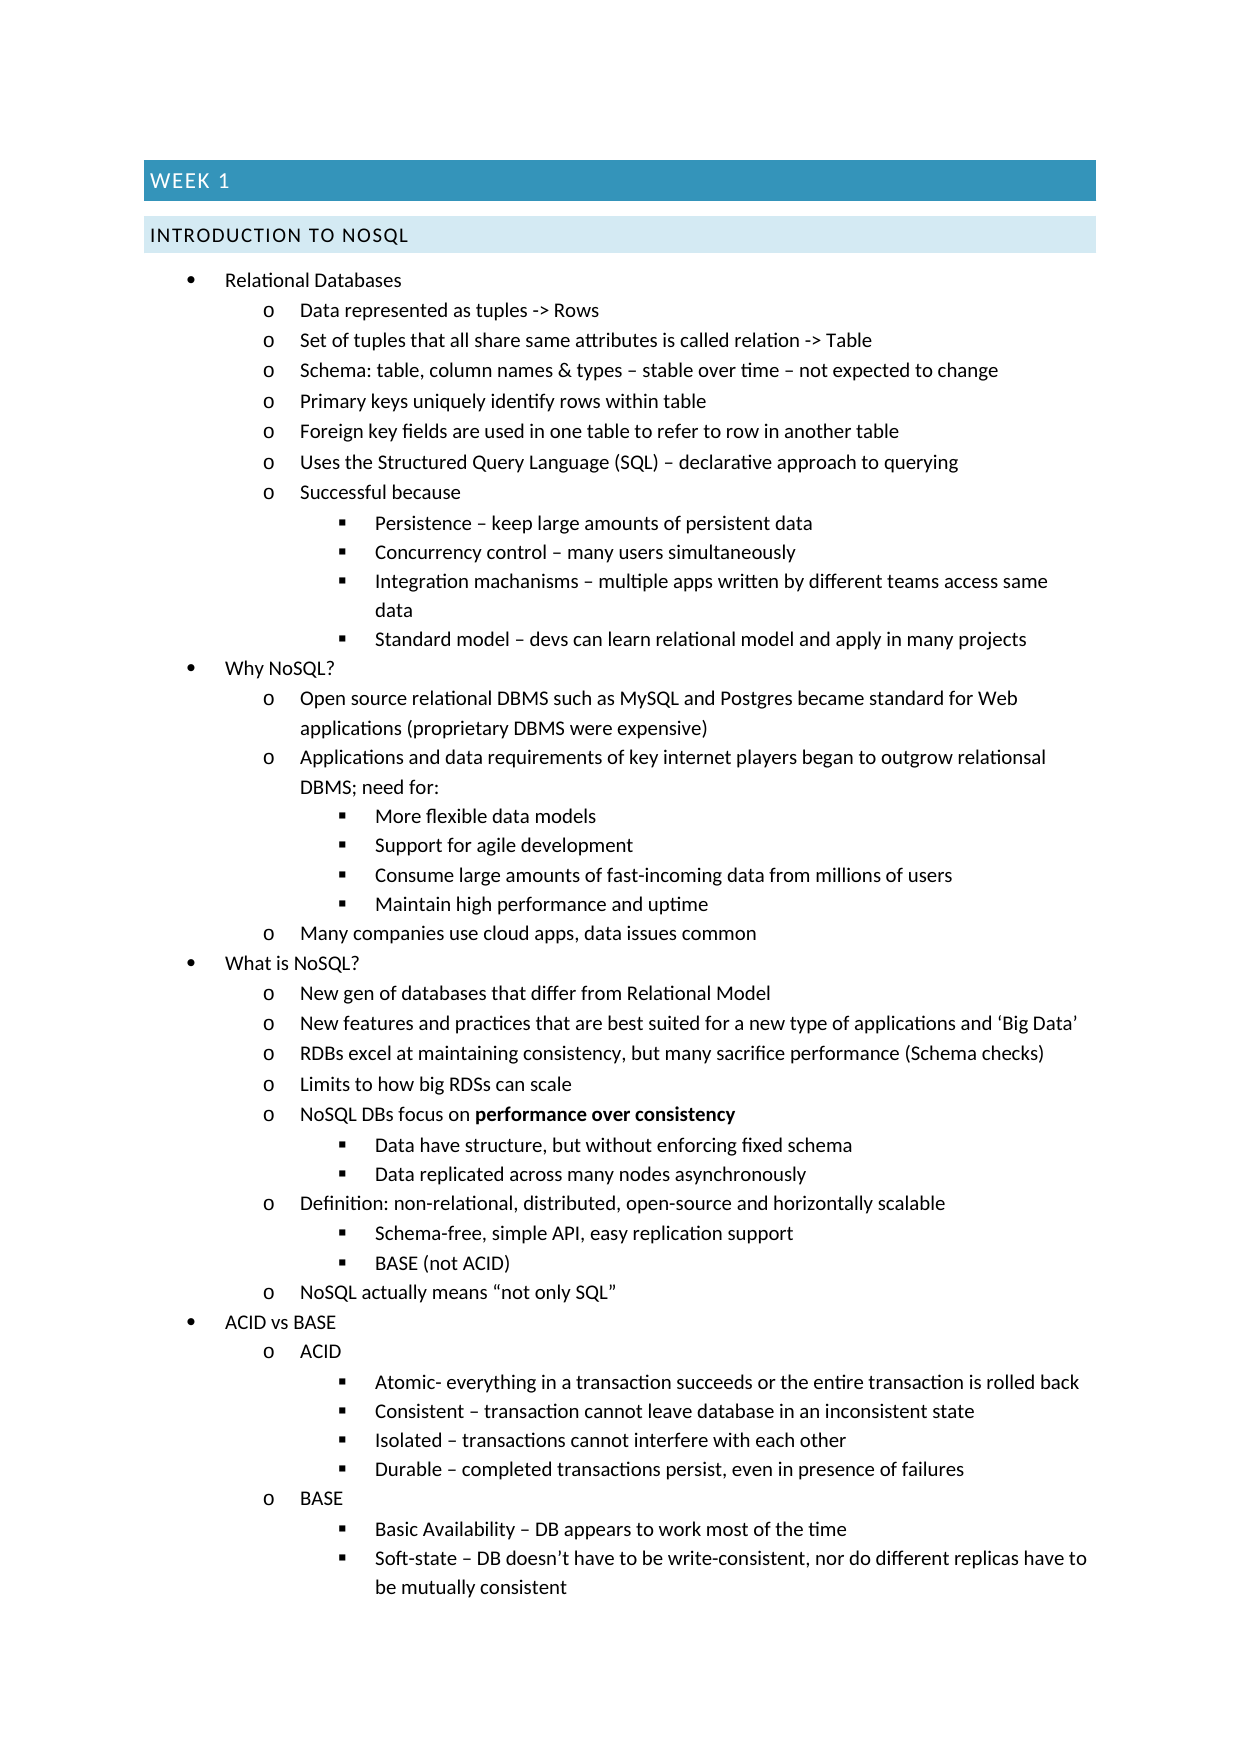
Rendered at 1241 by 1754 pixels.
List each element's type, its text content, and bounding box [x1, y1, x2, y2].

list Integration machanisms – multiple apps written by different teams access same data [337, 568, 1090, 623]
list BASE (not ACID) [337, 1250, 1090, 1275]
list Durable – completed transactions persist, even in presence of failures [337, 1456, 1090, 1482]
list New gen of databases that differ from Relational Model [262, 980, 1090, 1006]
list Schema-free, simple API, easy replication support [337, 1221, 1090, 1246]
list Persistence – keep large amounts of persistent data [337, 510, 1090, 535]
list BASE [262, 1486, 1090, 1512]
list Soft-state – DB doesn’t have to be write-consistent, nor do different replicas have to be mutually consistent [337, 1545, 1090, 1600]
list Atomic- everything in a transaction succeeds or the entire transaction is rolled back [337, 1369, 1090, 1394]
list NoSQL actually means “not only SQL” [262, 1279, 1090, 1305]
list Definition: non-relational, distributed, open-source and horizontally scalable [262, 1190, 1090, 1217]
list Schema: table, column names & types – stable over time – not expected to change [262, 358, 1090, 384]
list Standard model – devs can learn relational model and apply in many projects [337, 626, 1090, 652]
list Many companies use cloud apps, data issues common [262, 920, 1090, 947]
list Concurrency control – many users simultaneously [337, 539, 1090, 564]
list Why NoSQL? [187, 656, 1090, 681]
list Set of tuples that all share same attributes is called relation -> Table [262, 327, 1090, 354]
list Data replicated across many nodes asynchronously [337, 1161, 1090, 1186]
list RDBs excel at maintaining consistency, but many sacrifice performance (Schema checks) [262, 1041, 1090, 1067]
list Consistent – transaction cannot leave database in an inconsistent state [337, 1398, 1090, 1423]
list Basic Availability – DB appears to work most of the time [337, 1516, 1090, 1541]
list New features and practices that are best suited for a new type of applications and ‘Big Data’ [262, 1010, 1090, 1037]
list Support for agile development [337, 833, 1090, 858]
list What is NoSQL? [187, 951, 1090, 976]
list Maintain high performance and uptime [337, 891, 1090, 916]
list Applications and data requirements of key internet players began to outgrow relationsal DBMS; need for: [262, 744, 1090, 800]
list Consume large amounts of fast-incoming data from millions of users [337, 862, 1090, 887]
list Relational Databases [187, 268, 1090, 293]
list Primary keys uniquely identify rows within table [262, 388, 1090, 414]
list Foreign key fields are used in one table to refer to row in another table [262, 418, 1090, 445]
list Open source relational DBMS such as MySQL and Postgres became standard for Web applications (proprietary DBMS were expensive) [262, 685, 1090, 740]
list Data have structure, but without enforcing fixed schema [337, 1132, 1090, 1157]
list Successful because [262, 479, 1090, 506]
list Isolated – transactions cannot interfere with each other [337, 1427, 1090, 1453]
subtitle Week 1 [150, 167, 1090, 195]
list More flexible data models [337, 803, 1090, 829]
list NoSQL DBs focus on performance over consistency [262, 1101, 1090, 1128]
subtitle Introduction to NoSQL [150, 222, 1090, 247]
list Uses the Structured Query Language (SQL) – declarative approach to querying [262, 449, 1090, 475]
list ACID [262, 1338, 1090, 1365]
list Limits to how big RDSs can scale [262, 1071, 1090, 1097]
list ACID vs BASE [187, 1309, 1090, 1335]
list Data represented as tuples -> Rows [262, 297, 1090, 323]
